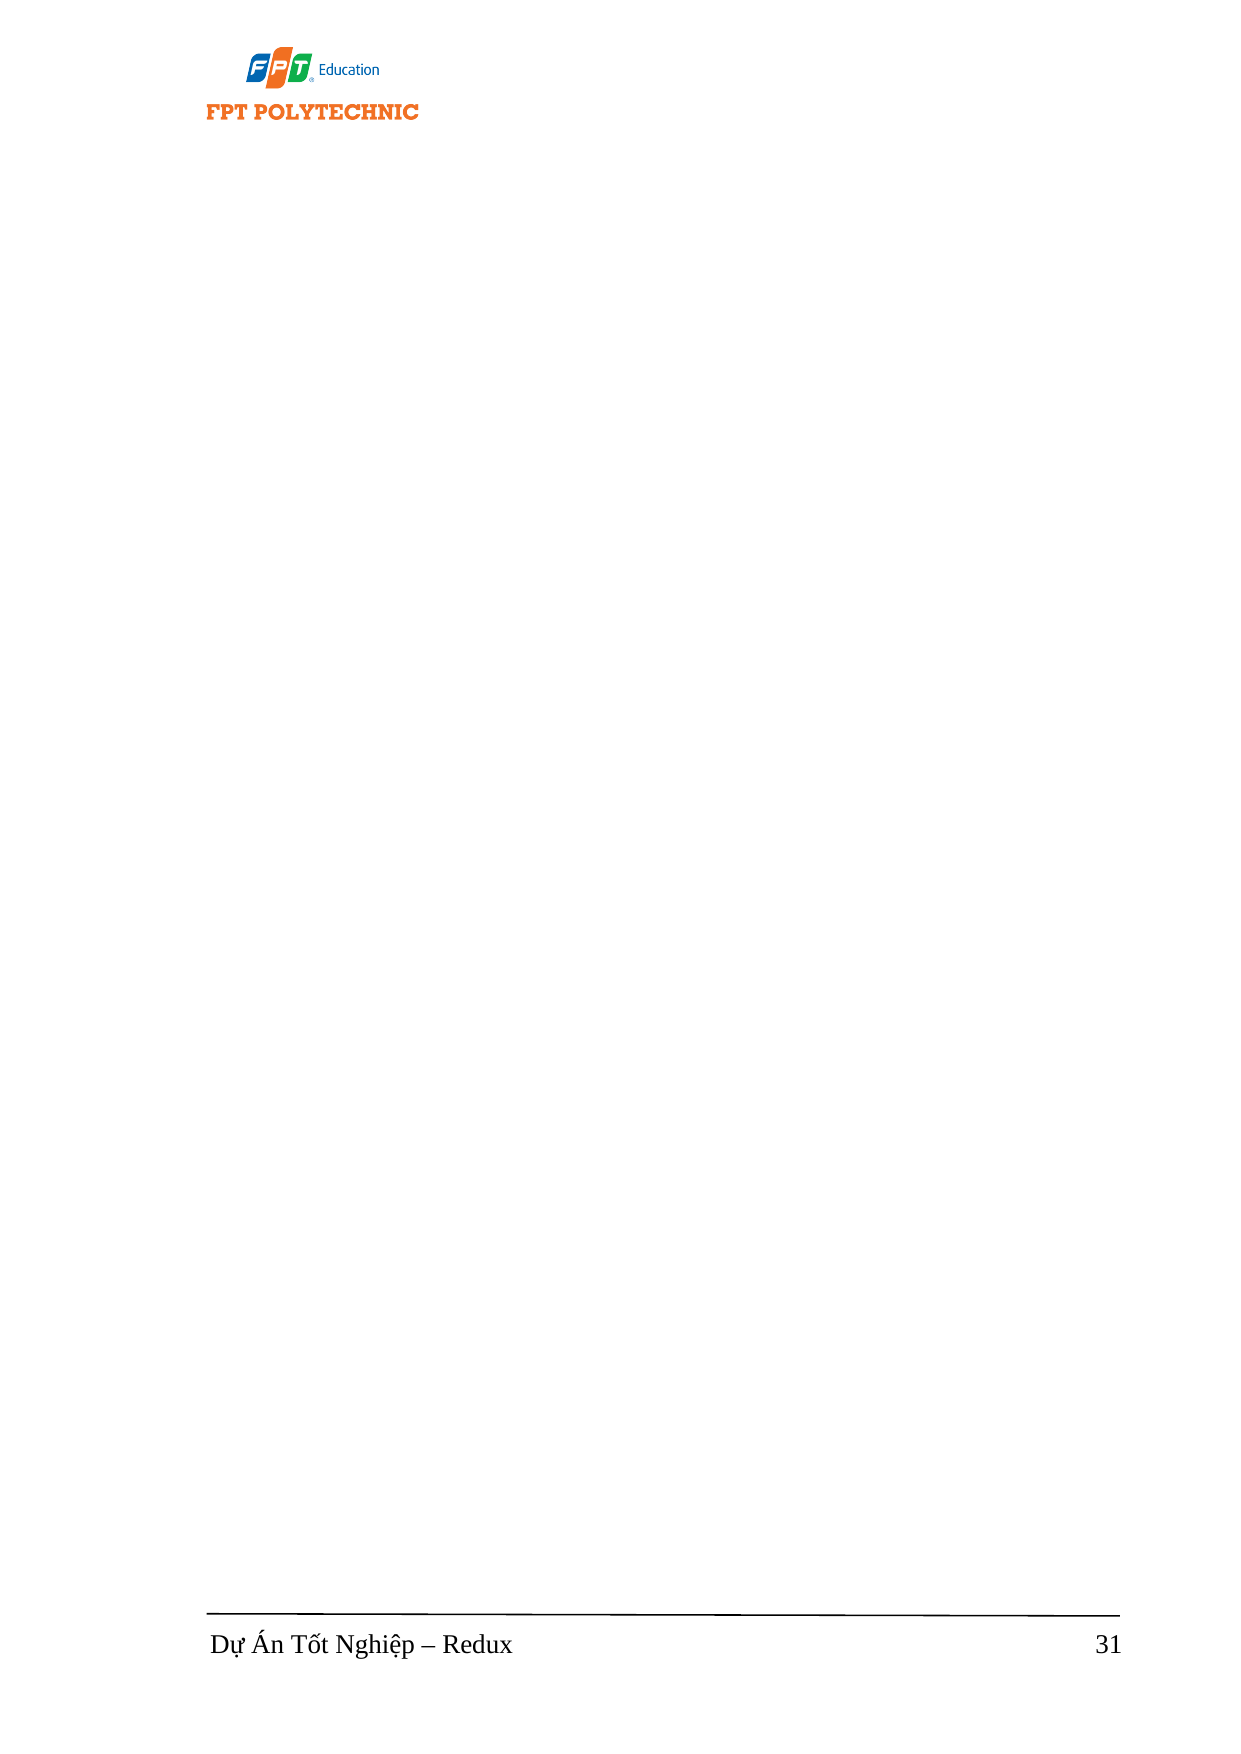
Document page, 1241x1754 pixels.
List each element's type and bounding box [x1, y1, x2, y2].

picture [206, 47, 419, 120]
